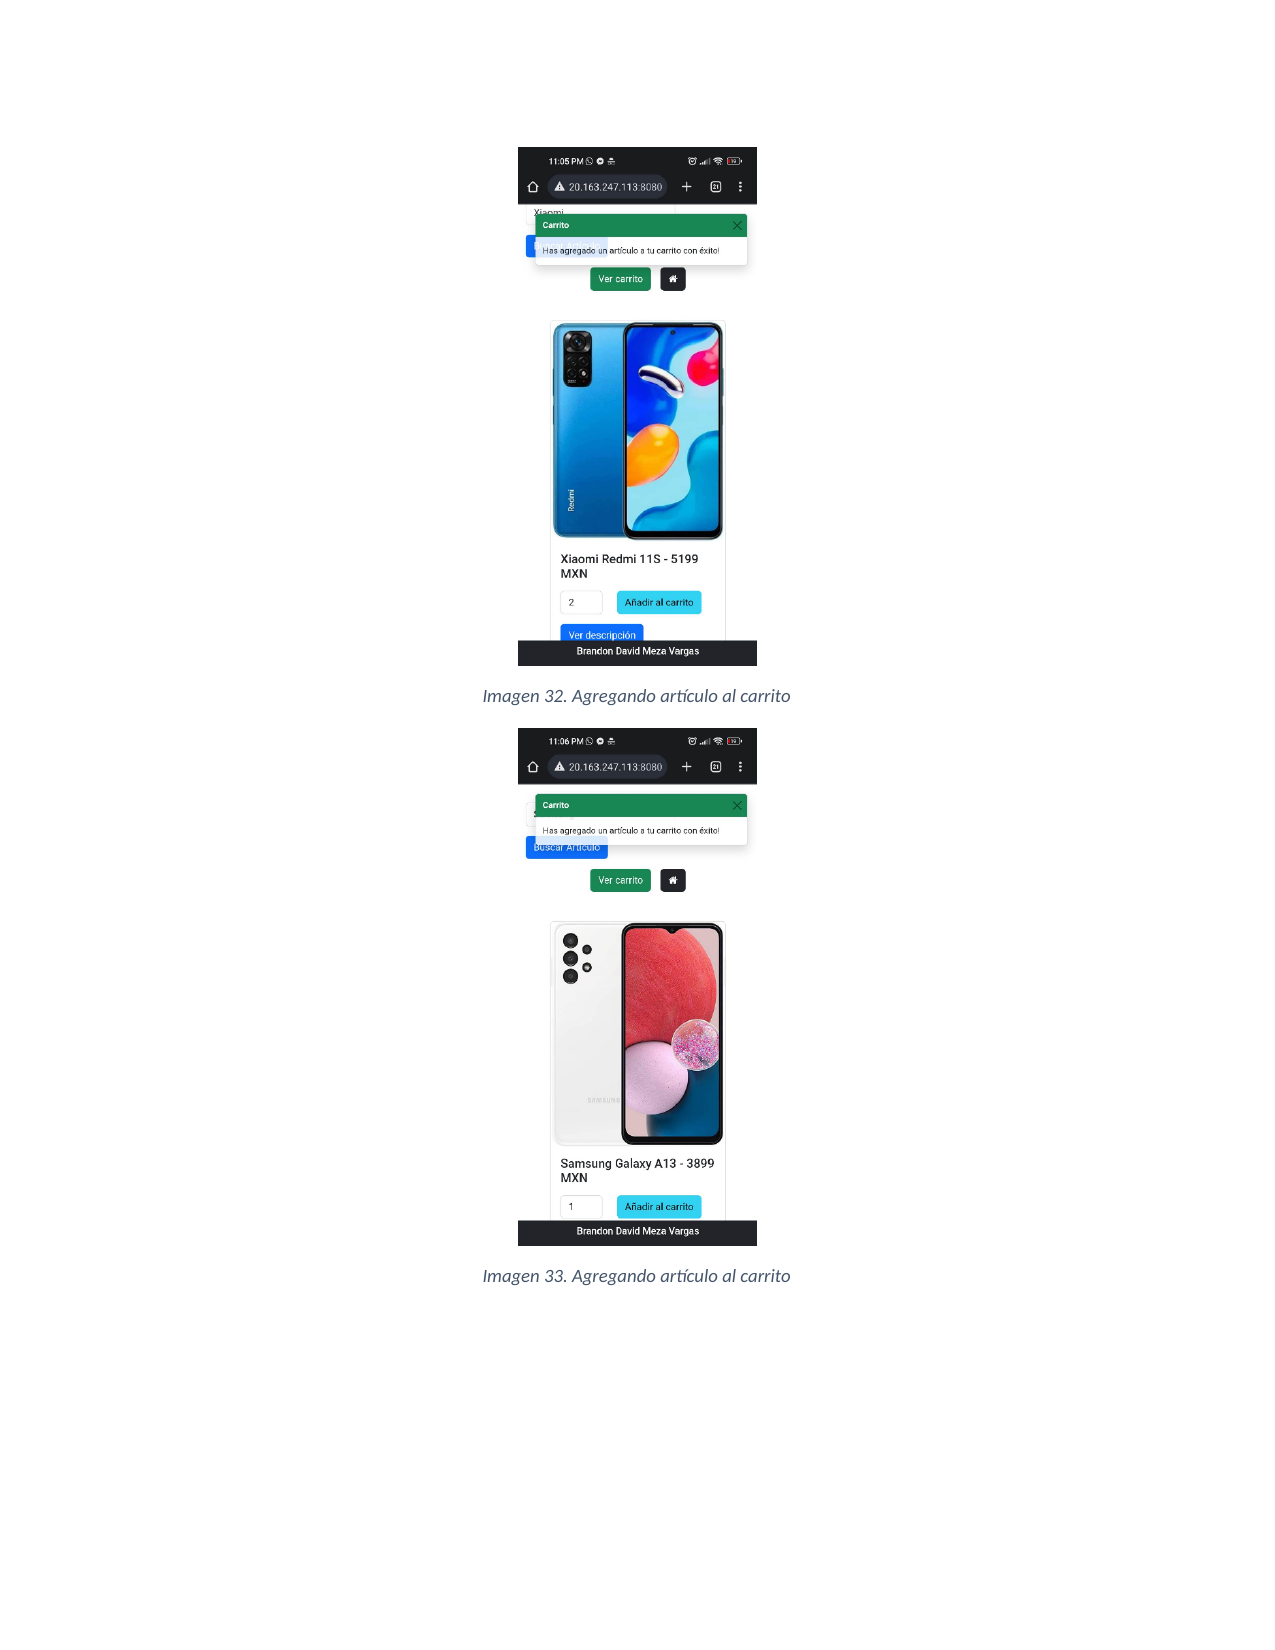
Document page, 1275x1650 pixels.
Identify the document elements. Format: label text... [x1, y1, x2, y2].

picture [518, 728, 757, 1246]
picture [518, 147, 757, 666]
